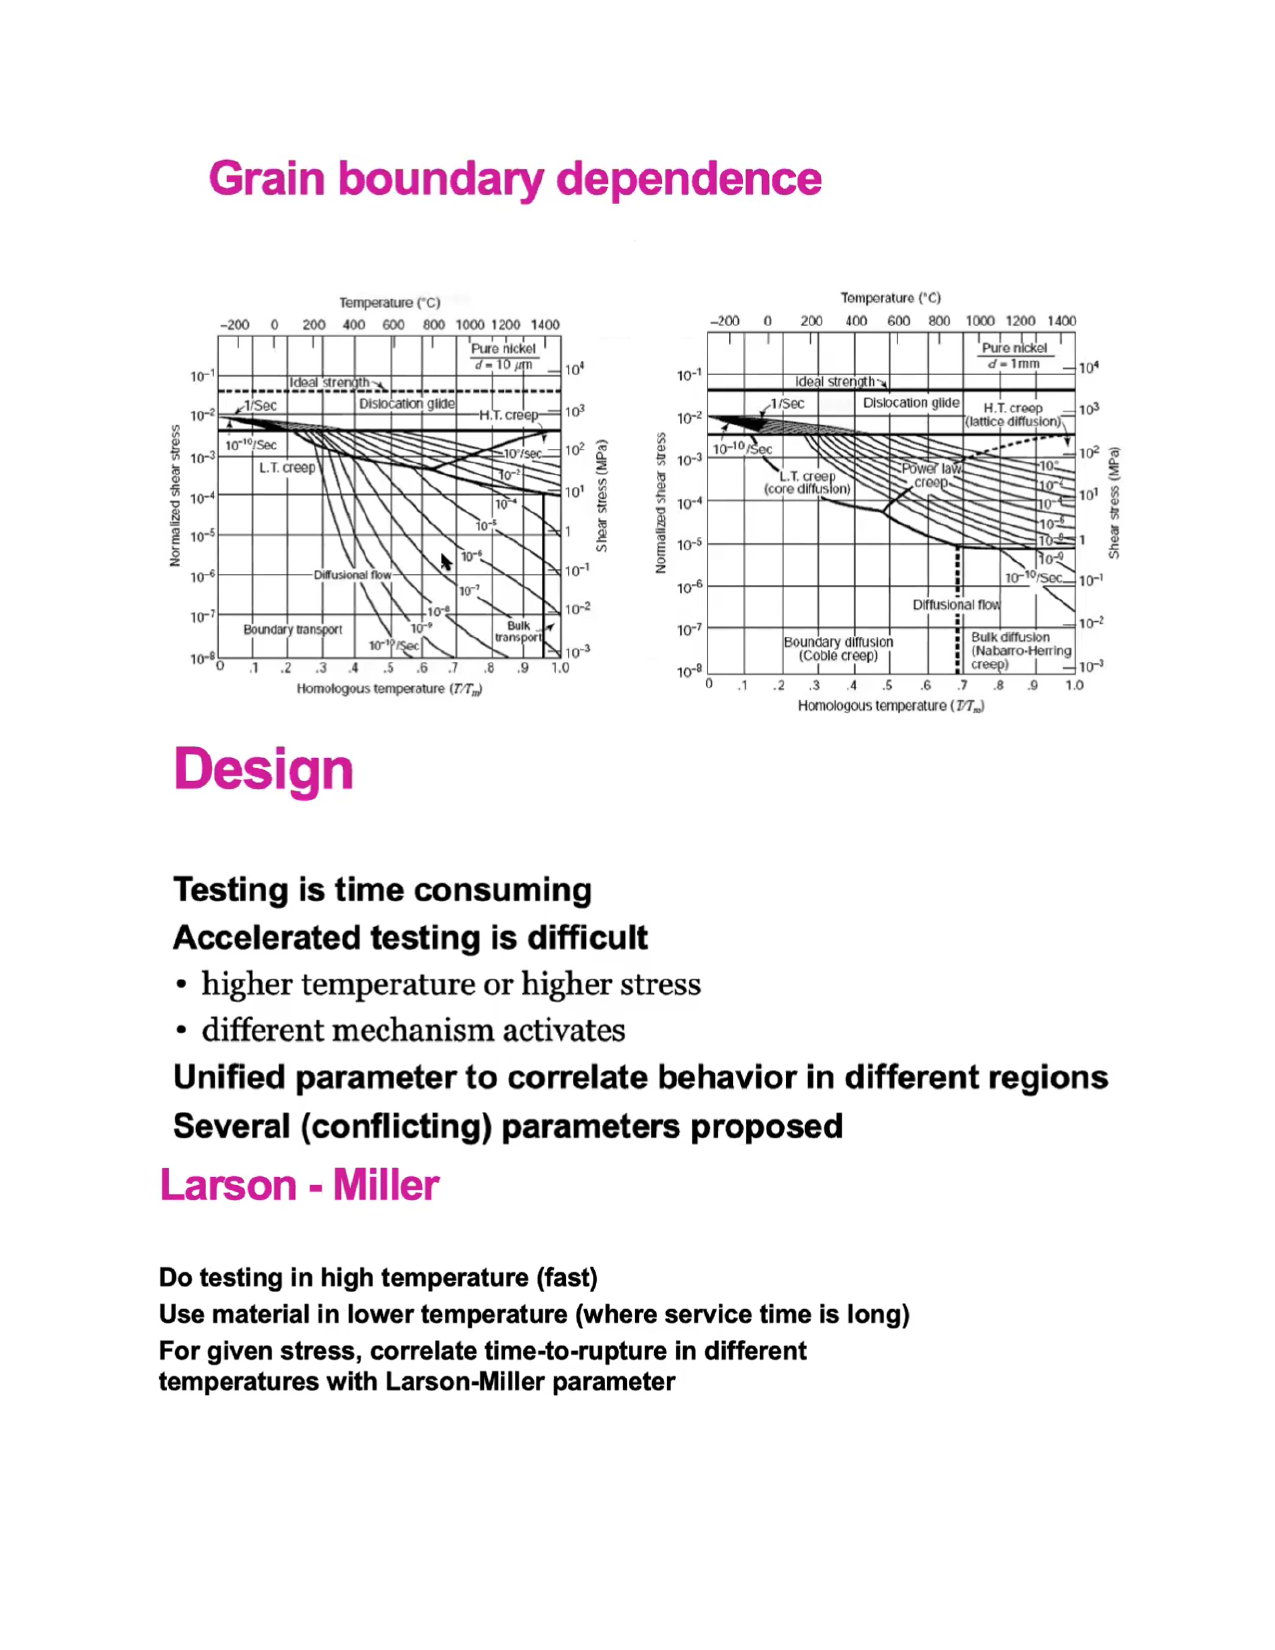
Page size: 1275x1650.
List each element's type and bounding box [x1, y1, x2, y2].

picture [150, 150, 1125, 725]
picture [150, 728, 1125, 1152]
picture [150, 1155, 920, 1403]
